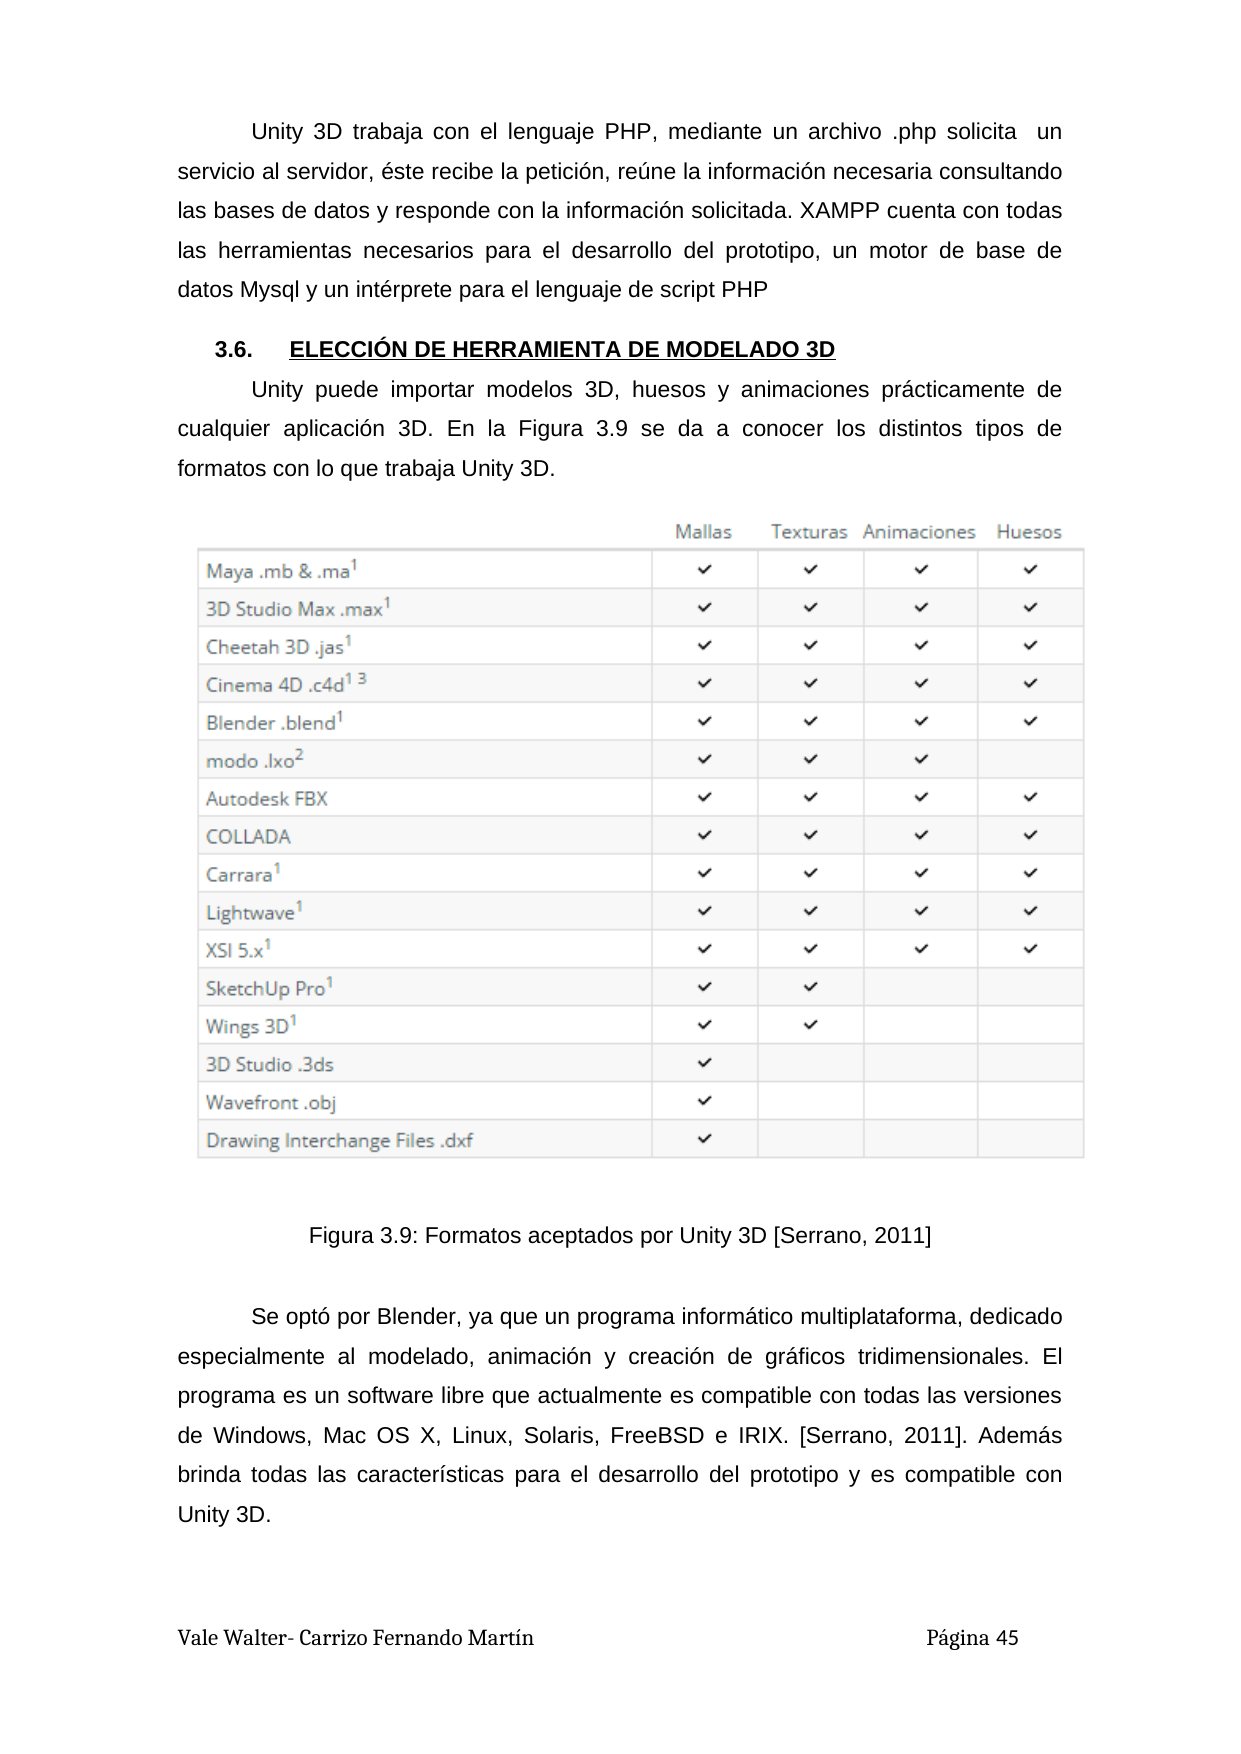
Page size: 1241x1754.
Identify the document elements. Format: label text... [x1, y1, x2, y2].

list ELECCIÓN DE HERRAMIENTA DE MODELADO 3D [214, 336, 1063, 363]
picture [177, 515, 1107, 1187]
text Unity 3D trabaja con el lenguaje PHP, mediante un archivo .php solicita un servicio al servidor, éste recibe la petición, reúne la información necesaria consultando las bases de datos y responde con la información solicitada. XAMPP cuenta con todas las herramientas necesarios para el desarrollo del prototipo, un motor de base de datos Mysql y un intérprete para el lenguaje de script PHP [177, 118, 1063, 302]
text Figura 3.9: Formatos aceptados por Unity 3D [Serrano, 2011] [177, 1222, 1063, 1248]
text Unity puede importar modelos 3D, huesos y animaciones prácticamente de cualquier aplicación 3D. En la Figura 3.9 se da a conocer los distintos tipos de formatos con lo que trabaja Unity 3D. [177, 376, 1063, 481]
text Se optó por Blender, ya que un programa informático multiplataforma, dedicado especialmente al modelado, animación y creación de gráficos tridimensionales. El programa es un software libre que actualmente es compatible con todas las versiones de Windows, Mac OS X, Linux, Solaris, FreeBSD e IRIX. [Serrano, 2011]. Además brinda todas las características para el desarrollo del prototipo y es compatible con Unity 3D. [177, 1303, 1063, 1527]
